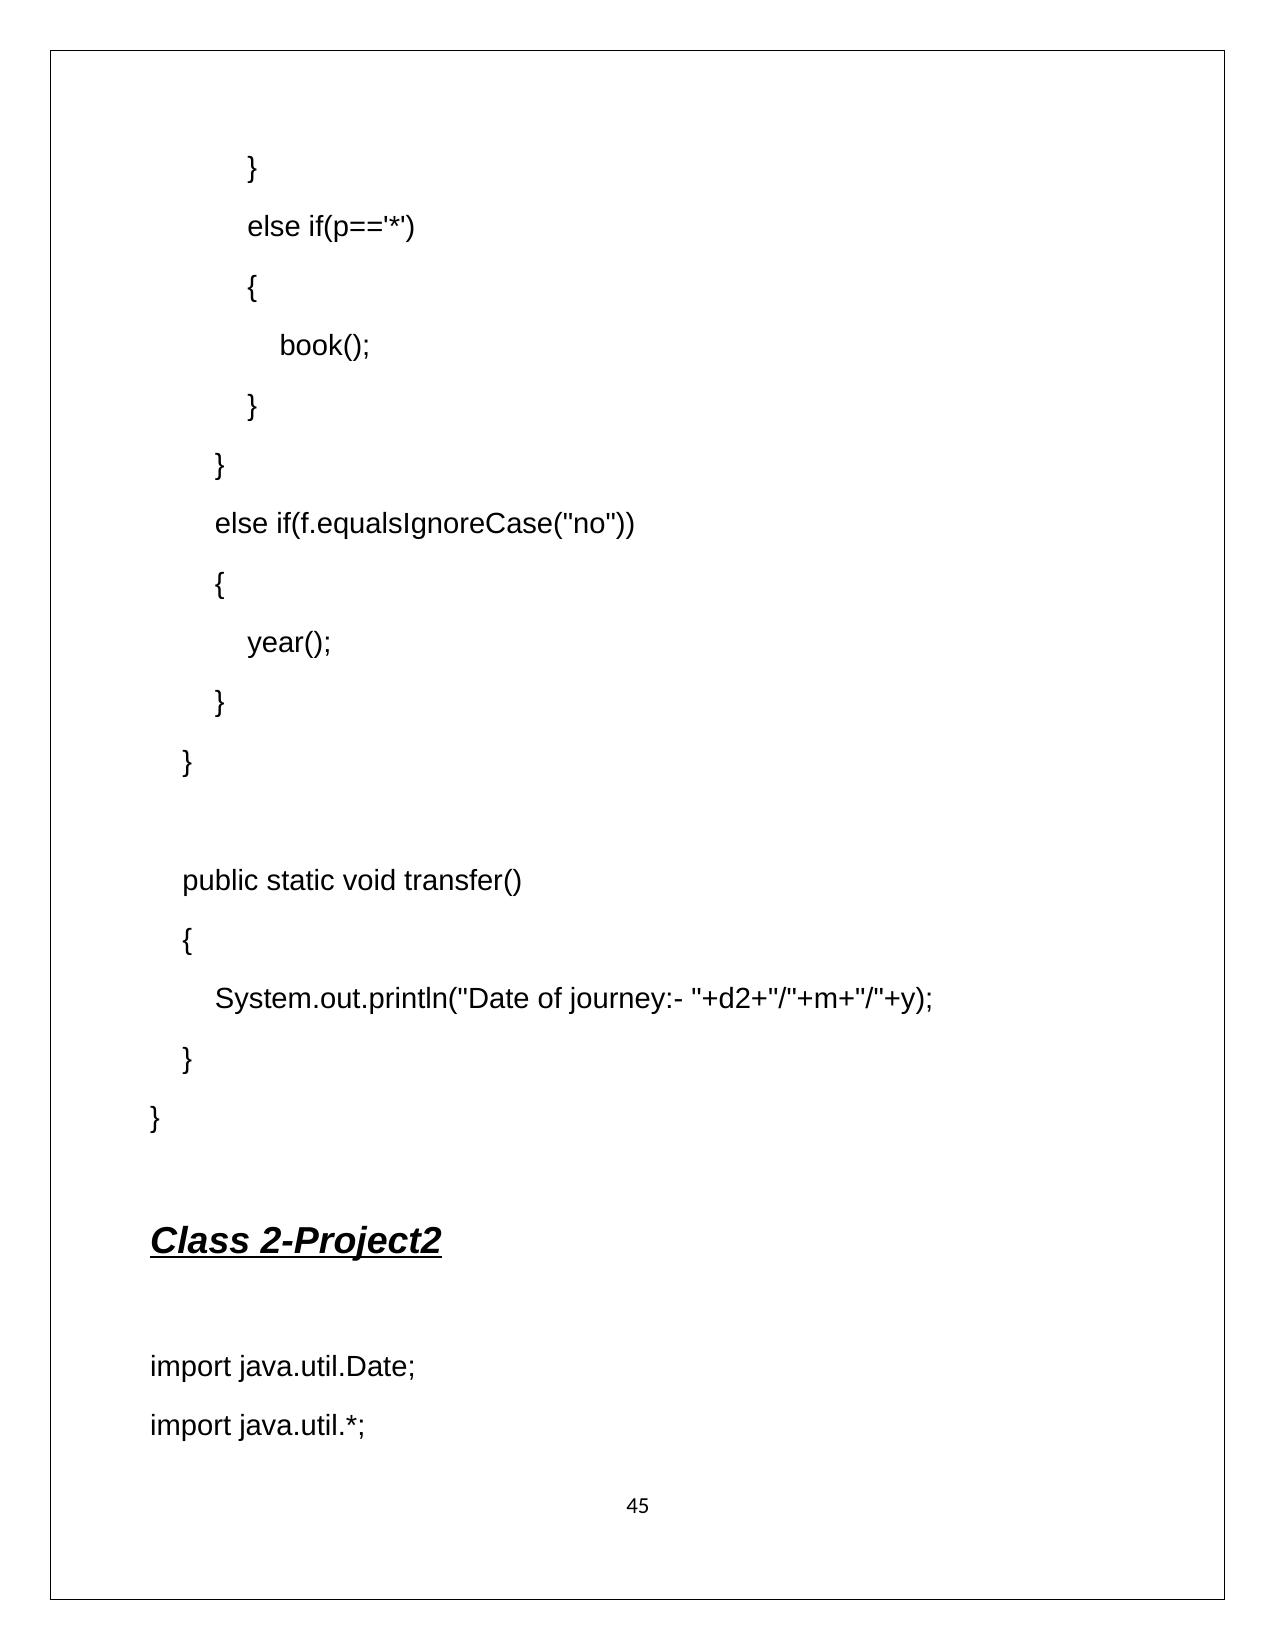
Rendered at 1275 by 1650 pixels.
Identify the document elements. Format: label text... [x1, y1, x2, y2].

text else if(p=='*') [150, 209, 1125, 243]
text public static void transfer() [150, 862, 1125, 896]
text Class 2-Project2 [150, 1219, 1125, 1262]
text import java.util.*; [150, 1408, 1125, 1441]
text } [150, 150, 1125, 183]
text else if(f.equalsIgnoreCase("no")) [150, 506, 1125, 540]
text { [150, 922, 1125, 955]
text } [150, 1041, 1125, 1074]
text } [150, 684, 1125, 718]
text { [150, 269, 1125, 302]
text } [150, 447, 1125, 480]
text { [150, 566, 1125, 599]
text year(); [150, 625, 1125, 658]
text import java.util.Date; [150, 1348, 1125, 1382]
text } [150, 387, 1125, 421]
text } [150, 744, 1125, 777]
text } [150, 1100, 1125, 1133]
text book(); [150, 328, 1125, 362]
text System.out.println("Date of journey:- "+d2+"/"+m+"/"+y); [150, 981, 1125, 1015]
